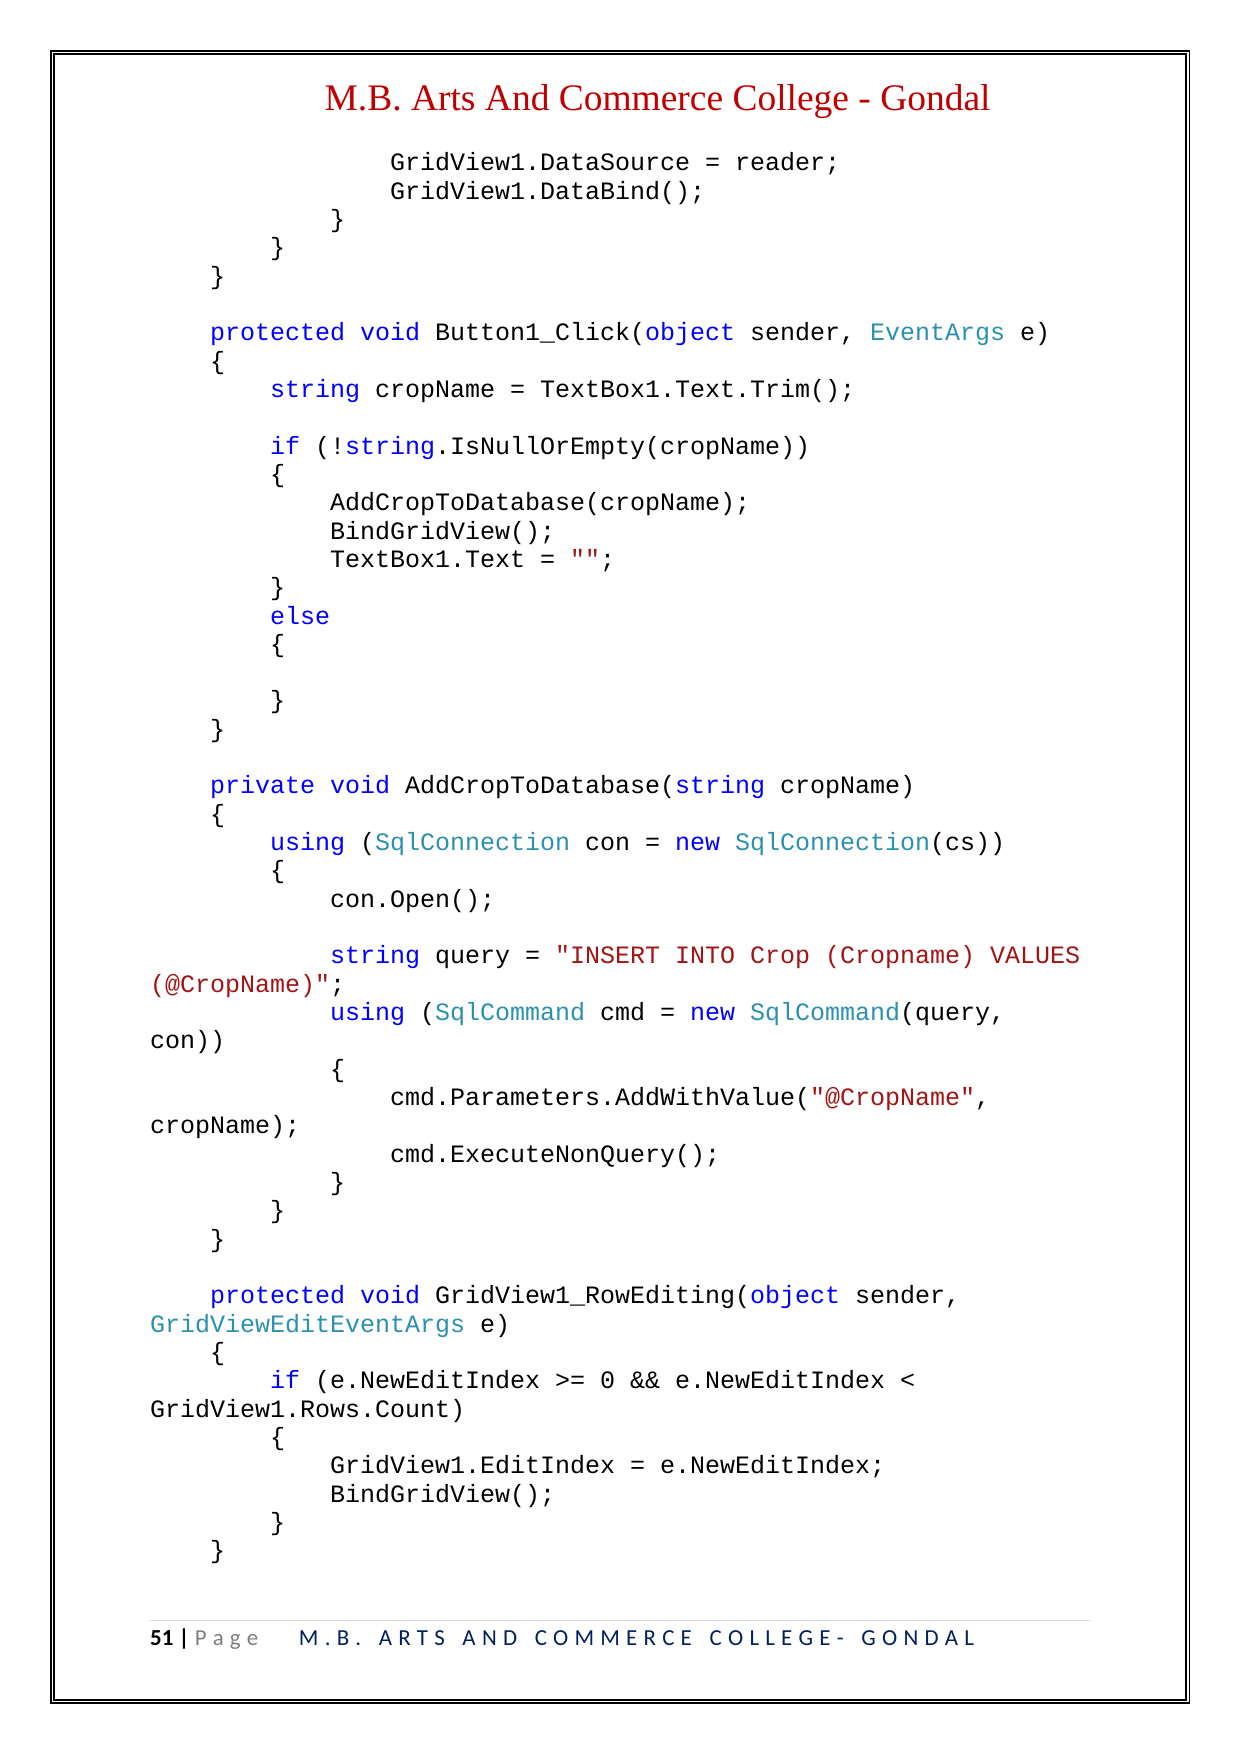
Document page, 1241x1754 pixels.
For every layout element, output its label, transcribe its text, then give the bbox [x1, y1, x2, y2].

text } [150, 1510, 1090, 1538]
text } [150, 1170, 1090, 1198]
text protected void Button1_Click(object sender, EventArgs e) [150, 320, 1090, 348]
text cmd.Parameters.AddWithValue("@CropName", cropName); [150, 1085, 1090, 1141]
text } [150, 575, 1090, 603]
text if (e.NewEditIndex >= 0 && e.NewEditIndex < GridView1.Rows.Count) [150, 1368, 1090, 1425]
text string query = "INSERT INTO Crop (Cropname) VALUES (@CropName)"; [150, 943, 1090, 1000]
text } [150, 1198, 1090, 1226]
text { [150, 858, 1090, 886]
text cmd.ExecuteNonQuery(); [150, 1141, 1090, 1170]
text } [150, 263, 1090, 292]
text BindGridView(); [150, 1481, 1090, 1510]
text protected void GridView1_RowEditing(object sender, GridViewEditEventArgs e) [150, 1283, 1090, 1340]
text } [150, 716, 1090, 745]
text } [150, 1538, 1090, 1566]
text string cropName = TextBox1.Text.Trim(); [150, 377, 1090, 405]
text } [150, 207, 1090, 235]
text else [150, 603, 1090, 632]
text GridView1.DataSource = reader; [150, 150, 1090, 178]
text if (!string.IsNullOrEmpty(cropName)) [150, 433, 1090, 462]
text TextBox1.Text = ""; [150, 547, 1090, 575]
text AddCropToDatabase(cropName); [150, 490, 1090, 518]
text using (SqlConnection con = new SqlConnection(cs)) [150, 830, 1090, 858]
text private void AddCropToDatabase(string cropName) [150, 773, 1090, 801]
text { [150, 1340, 1090, 1368]
text using (SqlCommand cmd = new SqlCommand(query, con)) [150, 1000, 1090, 1056]
text } [150, 1226, 1090, 1255]
text con.Open(); [150, 886, 1090, 915]
text { [150, 801, 1090, 830]
text } [150, 688, 1090, 716]
text GridView1.DataBind(); [150, 178, 1090, 207]
text { [150, 462, 1090, 490]
text { [150, 1056, 1090, 1085]
text { [150, 348, 1090, 377]
text { [150, 632, 1090, 660]
text { [150, 1425, 1090, 1453]
text BindGridView(); [150, 518, 1090, 547]
text GridView1.EditIndex = e.NewEditIndex; [150, 1453, 1090, 1481]
text } [150, 235, 1090, 263]
